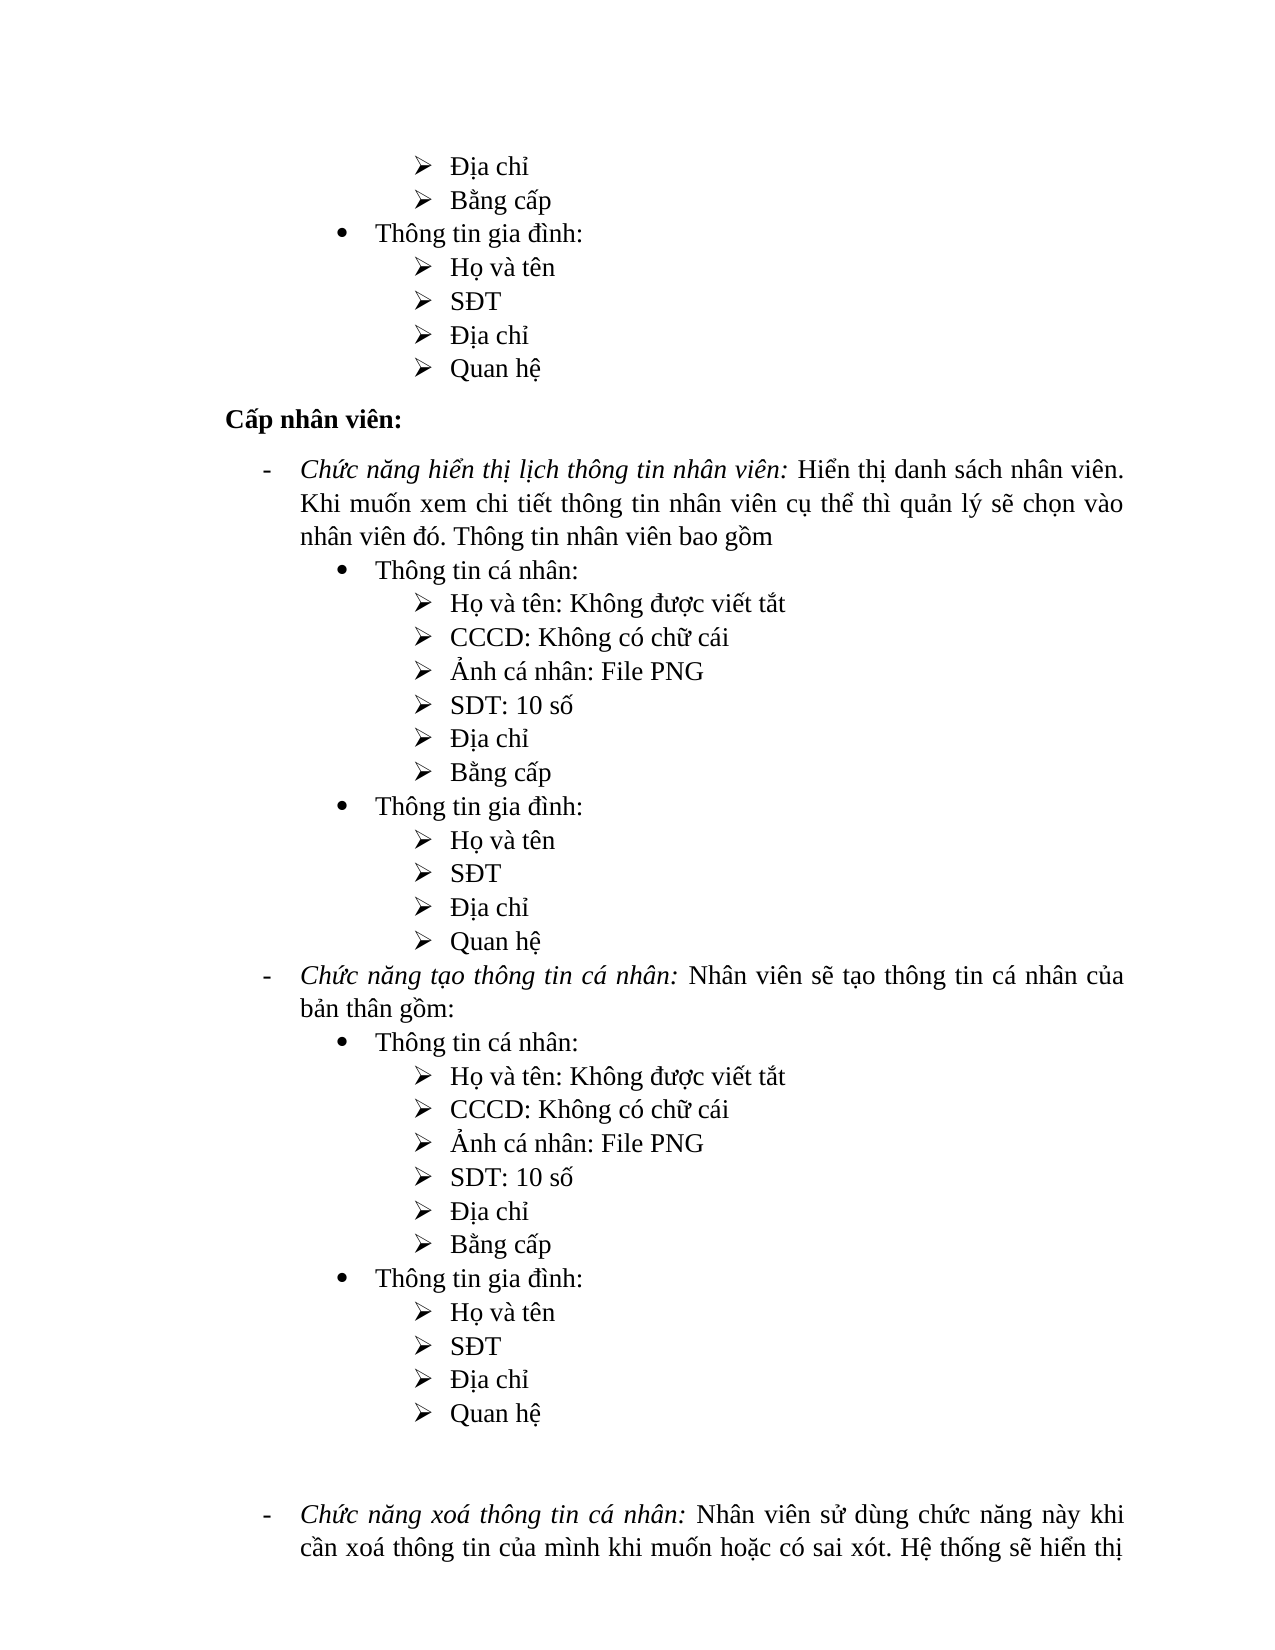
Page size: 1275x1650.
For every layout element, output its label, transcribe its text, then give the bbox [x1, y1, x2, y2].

list CCCD: Không có chữ cái [412, 621, 1125, 652]
list Họ và tên [412, 251, 1125, 282]
list Chức năng tạo thông tin cá nhân: Nhân viên sẽ tạo thông tin cá nhân của bản thân gồm: [262, 959, 1125, 1023]
list Địa chỉ [412, 1194, 1125, 1226]
text Cấp nhân viên: [150, 403, 1125, 434]
list Quan hệ [412, 1397, 1125, 1428]
list Địa chỉ [412, 1363, 1125, 1394]
list Họ và tên [412, 1296, 1125, 1327]
list Địa chỉ [412, 319, 1125, 350]
list SDT: 10 số [412, 1161, 1125, 1192]
list Quan hệ [412, 352, 1125, 384]
list Thông tin gia đình: [337, 1262, 1125, 1293]
list Địa chỉ [412, 722, 1125, 754]
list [262, 453, 1125, 551]
list SĐT [412, 857, 1125, 889]
list SDT: 10 số [412, 689, 1125, 720]
list Địa chỉ [412, 891, 1125, 922]
list SĐT [412, 1329, 1125, 1361]
list Bằng cấp [412, 1228, 1125, 1259]
list Địa chỉ [412, 150, 1125, 181]
list Thông tin cá nhân: [337, 1026, 1125, 1057]
list SĐT [412, 285, 1125, 316]
list Họ và tên [412, 824, 1125, 855]
list Quan hệ [412, 925, 1125, 956]
list Ảnh cá nhân: File PNG [412, 655, 1125, 686]
list Thông tin cá nhân: [337, 554, 1125, 585]
list Họ và tên: Không được viết tắt [412, 1059, 1125, 1091]
list Thông tin gia đình: [337, 790, 1125, 821]
list Thông tin gia đình: [337, 217, 1125, 249]
list CCCD: Không có chữ cái [412, 1093, 1125, 1124]
list Họ và tên: Không được viết tắt [412, 587, 1125, 619]
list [262, 1498, 1125, 1562]
list Bằng cấp [412, 756, 1125, 787]
list Ảnh cá nhân: File PNG [412, 1127, 1125, 1158]
list Bằng cấp [412, 184, 1125, 215]
